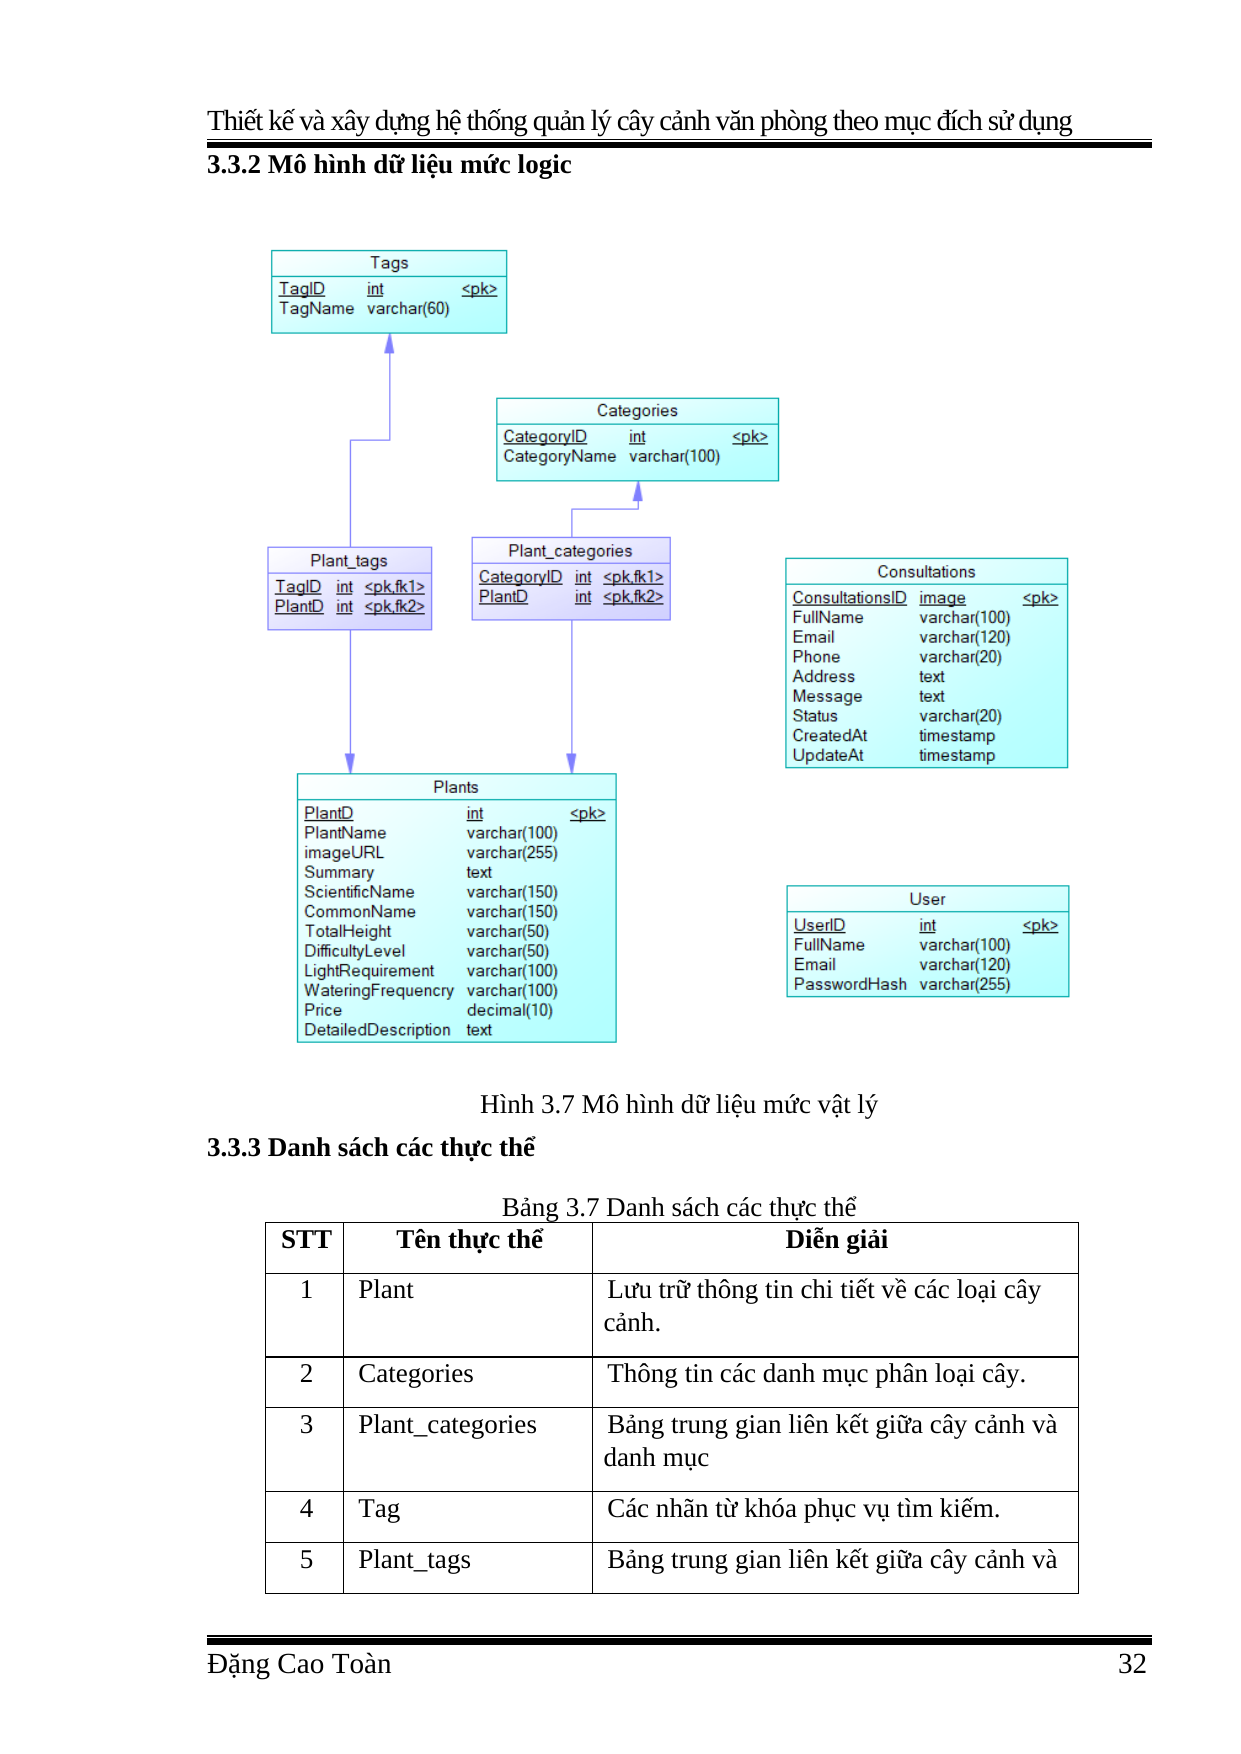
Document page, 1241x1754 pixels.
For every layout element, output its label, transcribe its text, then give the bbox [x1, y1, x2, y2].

subtitle Mô hình dữ liệu mức logic [207, 148, 1152, 179]
table_cell Plant_tags [344, 1543, 592, 1593]
table_cell Categories [344, 1358, 592, 1407]
table_cell Tag [344, 1492, 592, 1542]
table_header Diễn giải [593, 1223, 1078, 1273]
table_cell Bảng trung gian liên kết giữa cây cảnh và danh mục [593, 1408, 1078, 1491]
table_header STT [266, 1223, 343, 1273]
table_header Tên thực thể [344, 1223, 592, 1273]
picture [206, 223, 1152, 1070]
table_cell 4 [266, 1492, 343, 1542]
table_cell 3 [266, 1408, 343, 1491]
table_cell Lưu trữ thông tin chi tiết về các loại cây cảnh. [593, 1274, 1078, 1356]
table_cell Plant_categories [344, 1408, 592, 1491]
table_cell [593, 1543, 1078, 1593]
table_cell 1 [266, 1274, 343, 1356]
table_cell Plant [344, 1274, 592, 1356]
subtitle Danh sách các thực thể [207, 1131, 1152, 1163]
table_cell Thông tin các danh mục phân loại cây. [593, 1358, 1078, 1407]
table_cell 5 [266, 1543, 343, 1593]
table_cell 2 [266, 1358, 343, 1407]
table_cell Các nhãn từ khóa phục vụ tìm kiếm. [593, 1492, 1078, 1542]
